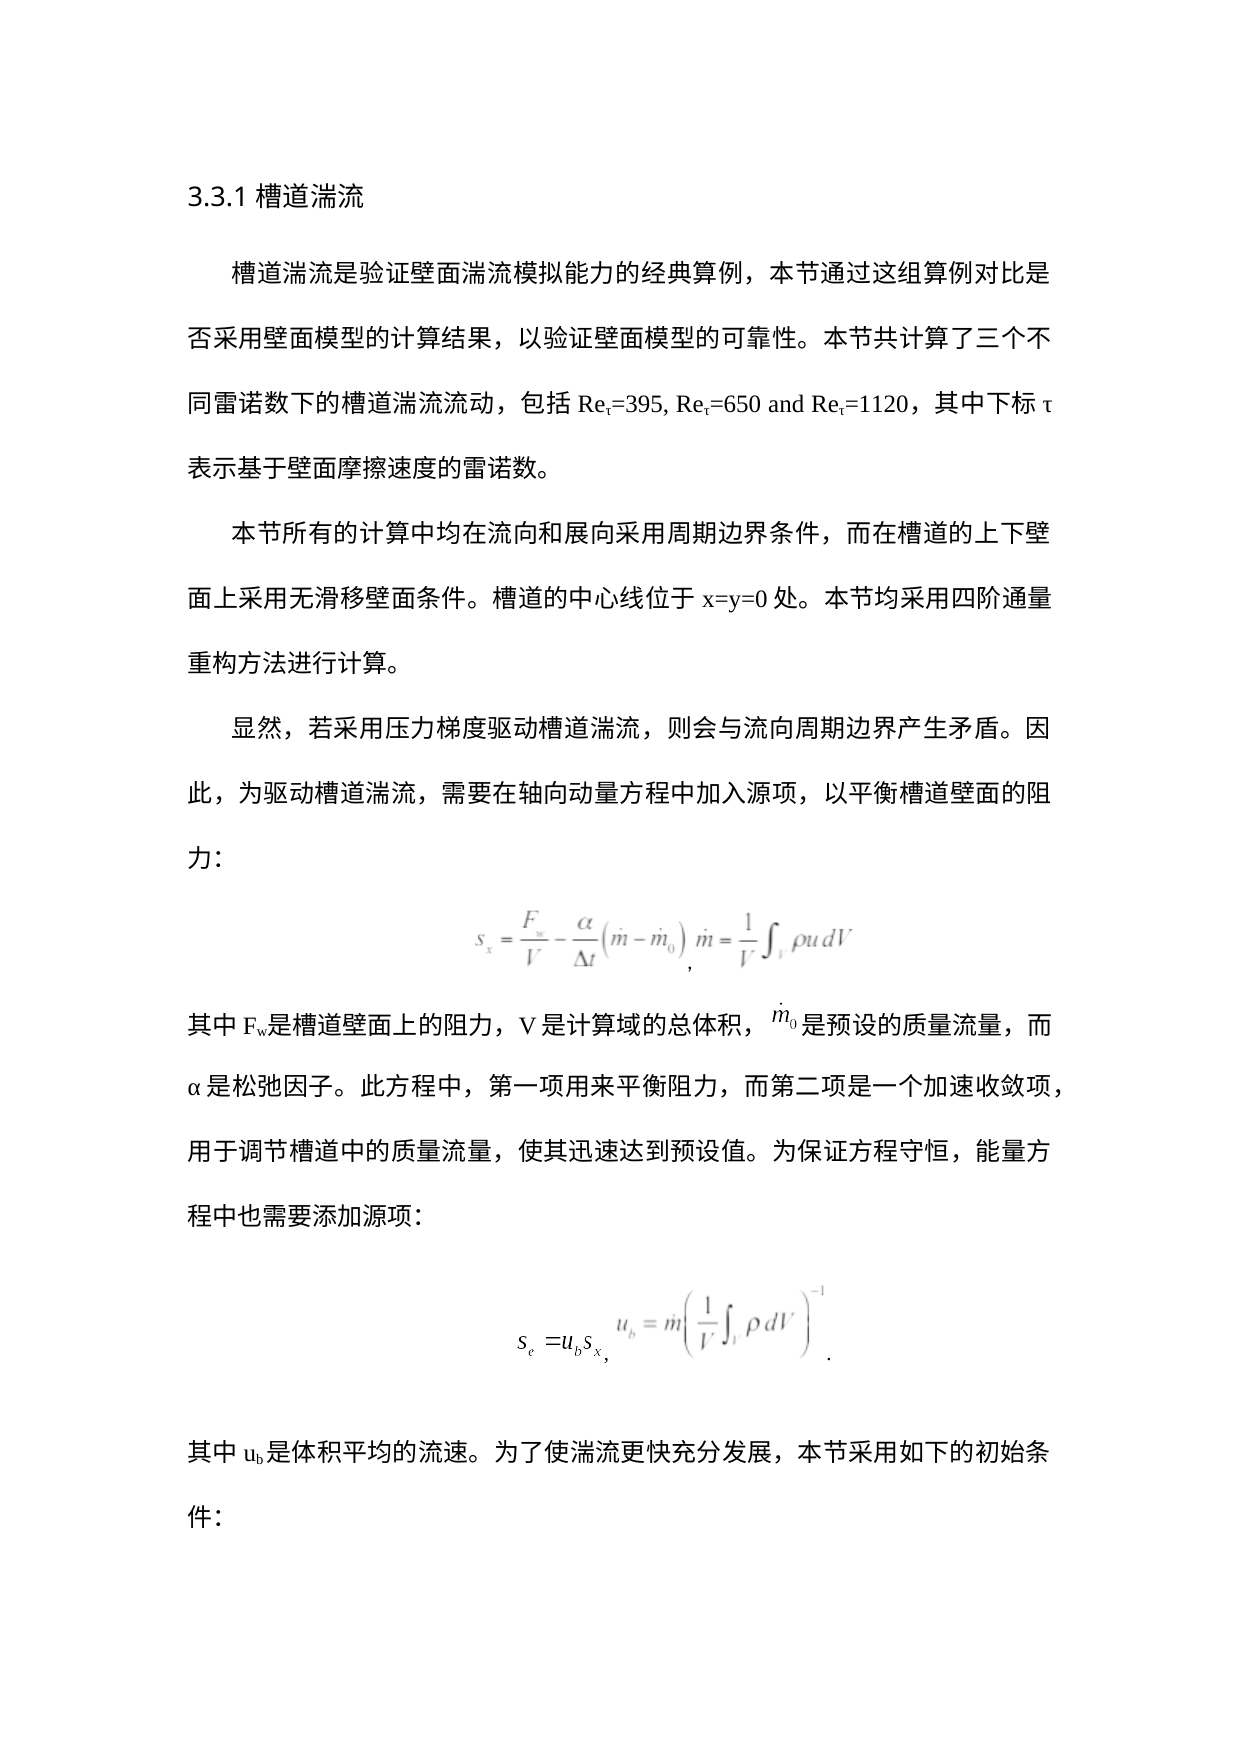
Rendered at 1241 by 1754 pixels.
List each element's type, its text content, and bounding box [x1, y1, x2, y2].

text , [231, 889, 1053, 987]
text 槽道湍流是验证壁面湍流模拟能力的经典算例，本节通过这组算例对比是否采用壁面模型的计算结果，以验证壁面模型的可靠性。本节共计算了三个不同雷诺数下的槽道湍流流动，包括Reτ=395, Reτ=650 and Reτ=1120，其中下标τ表示基于壁面摩擦速度的雷诺数。 [187, 239, 1053, 499]
text 其中ub是体积平均的流速。为了使湍流更快充分发展，本节采用如下的初始条件： [187, 1418, 1053, 1548]
subtitle 3.3.1 槽道湍流 [187, 162, 1053, 227]
text , . [187, 1272, 1053, 1369]
text 本节所有的计算中均在流向和展向采用周期边界条件，而在槽道的上下壁面上采用无滑移壁面条件。槽道的中心线位于x=y=0处。本节均采用四阶通量重构方法进行计算。 [187, 499, 1053, 694]
text 显然，若采用压力梯度驱动槽道湍流，则会与流向周期边界产生矛盾。因此，为驱动槽道湍流，需要在轴向动量方程中加入源项，以平衡槽道壁面的阻力： [187, 694, 1053, 889]
text 其中Fw是槽道壁面上的阻力，V是计算域的总体积，是预设的质量流量，而α是松弛因子。此方程中，第一项用来平衡阻力，而第二项是一个加速收敛项，用于调节槽道中的质量流量，使其迅速达到预设值。为保证方程守恒，能量方程中也需要添加源项： [187, 987, 1053, 1247]
